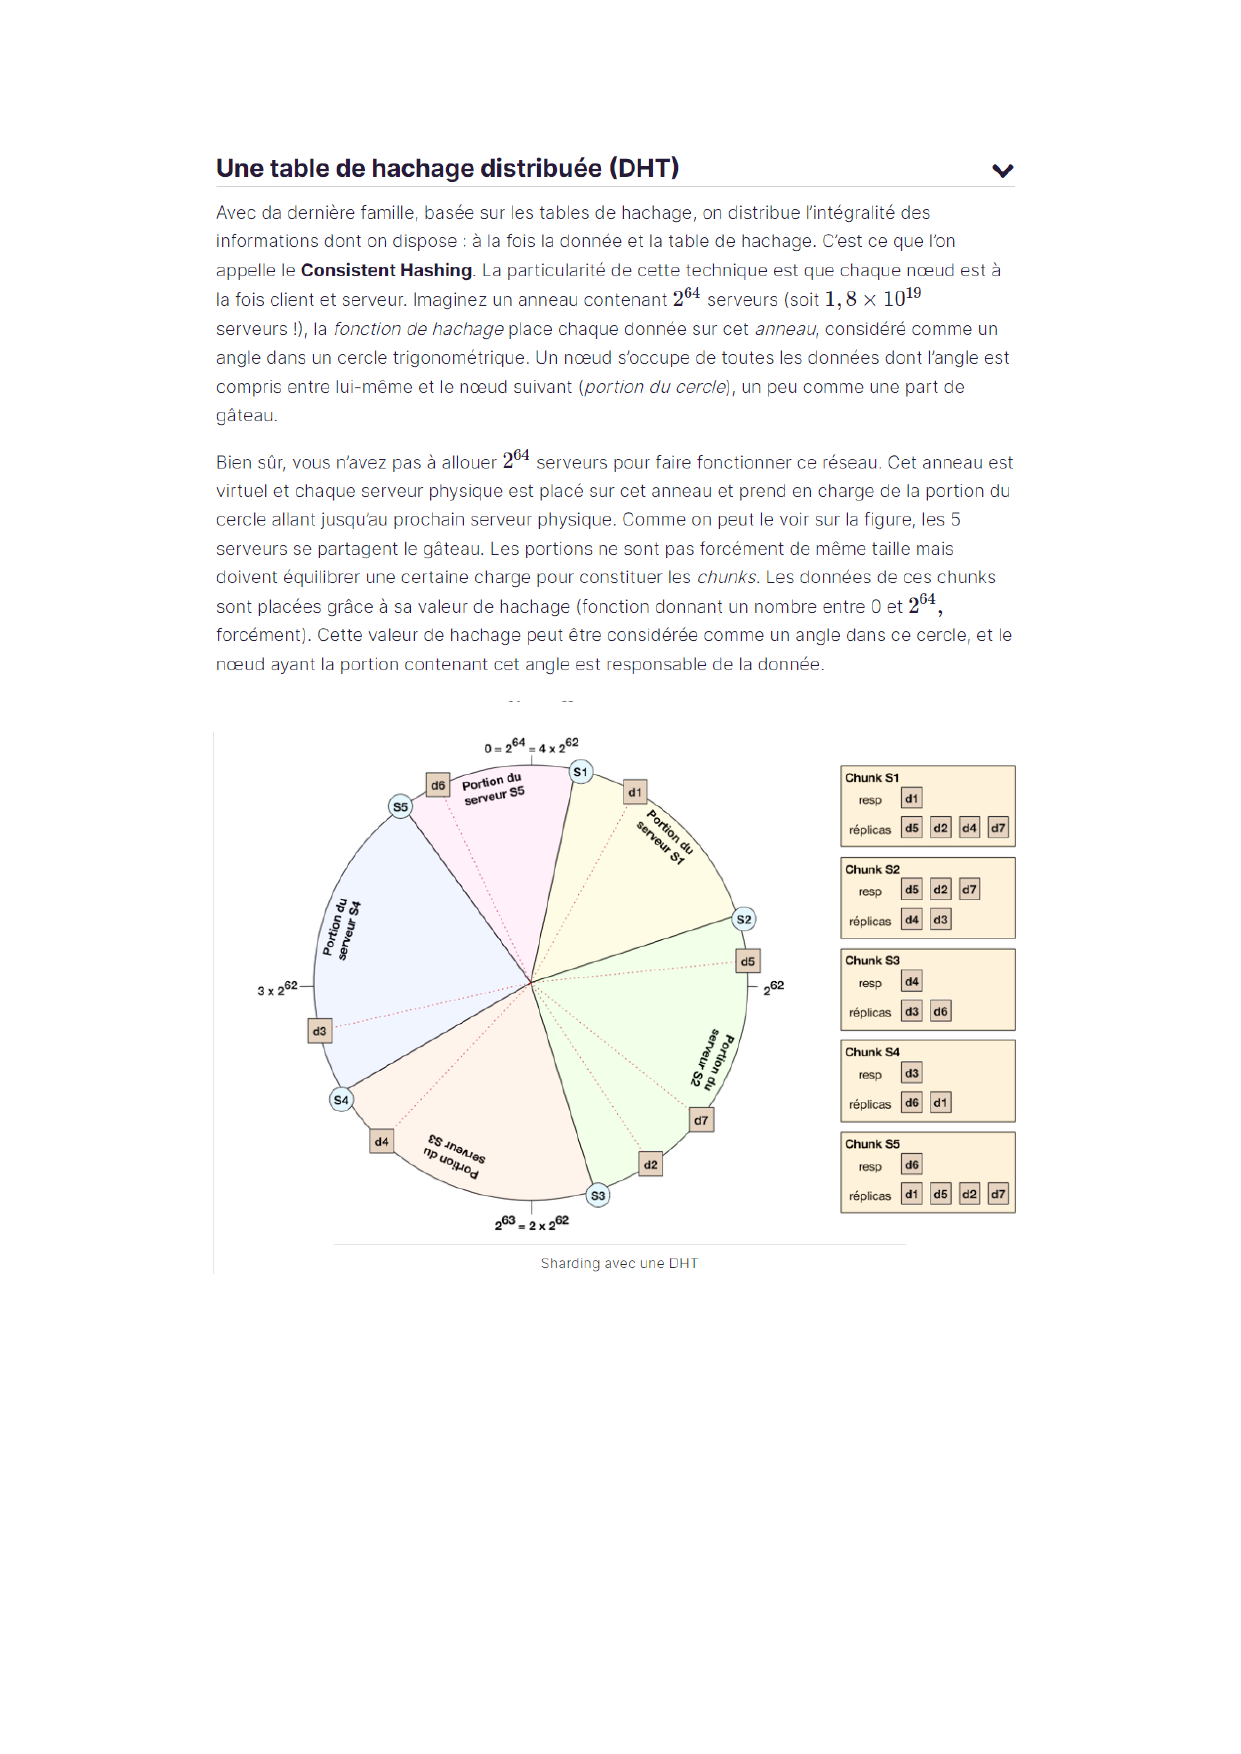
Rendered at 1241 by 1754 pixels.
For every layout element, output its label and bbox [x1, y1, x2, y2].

picture [208, 147, 1033, 702]
picture [210, 720, 1030, 1274]
